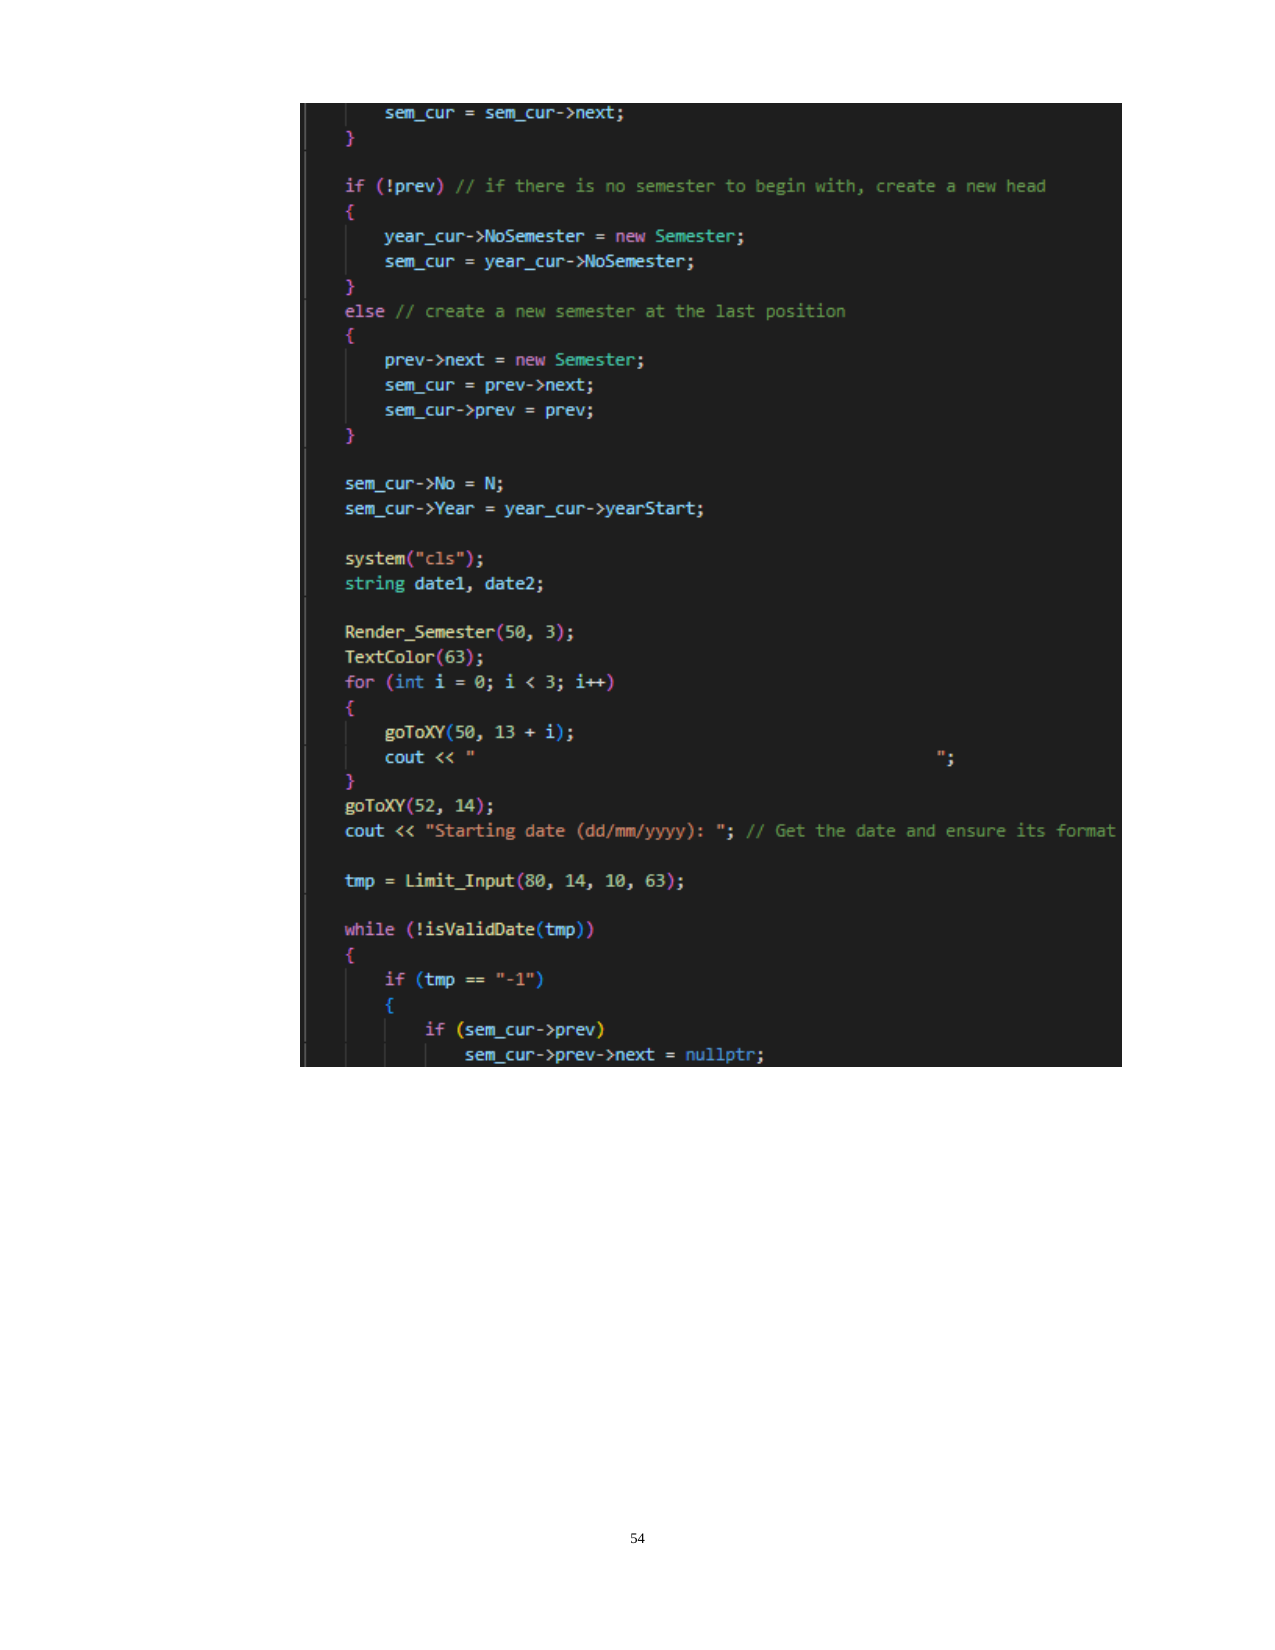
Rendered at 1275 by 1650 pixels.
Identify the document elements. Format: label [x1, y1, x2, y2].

picture [300, 103, 1122, 1067]
